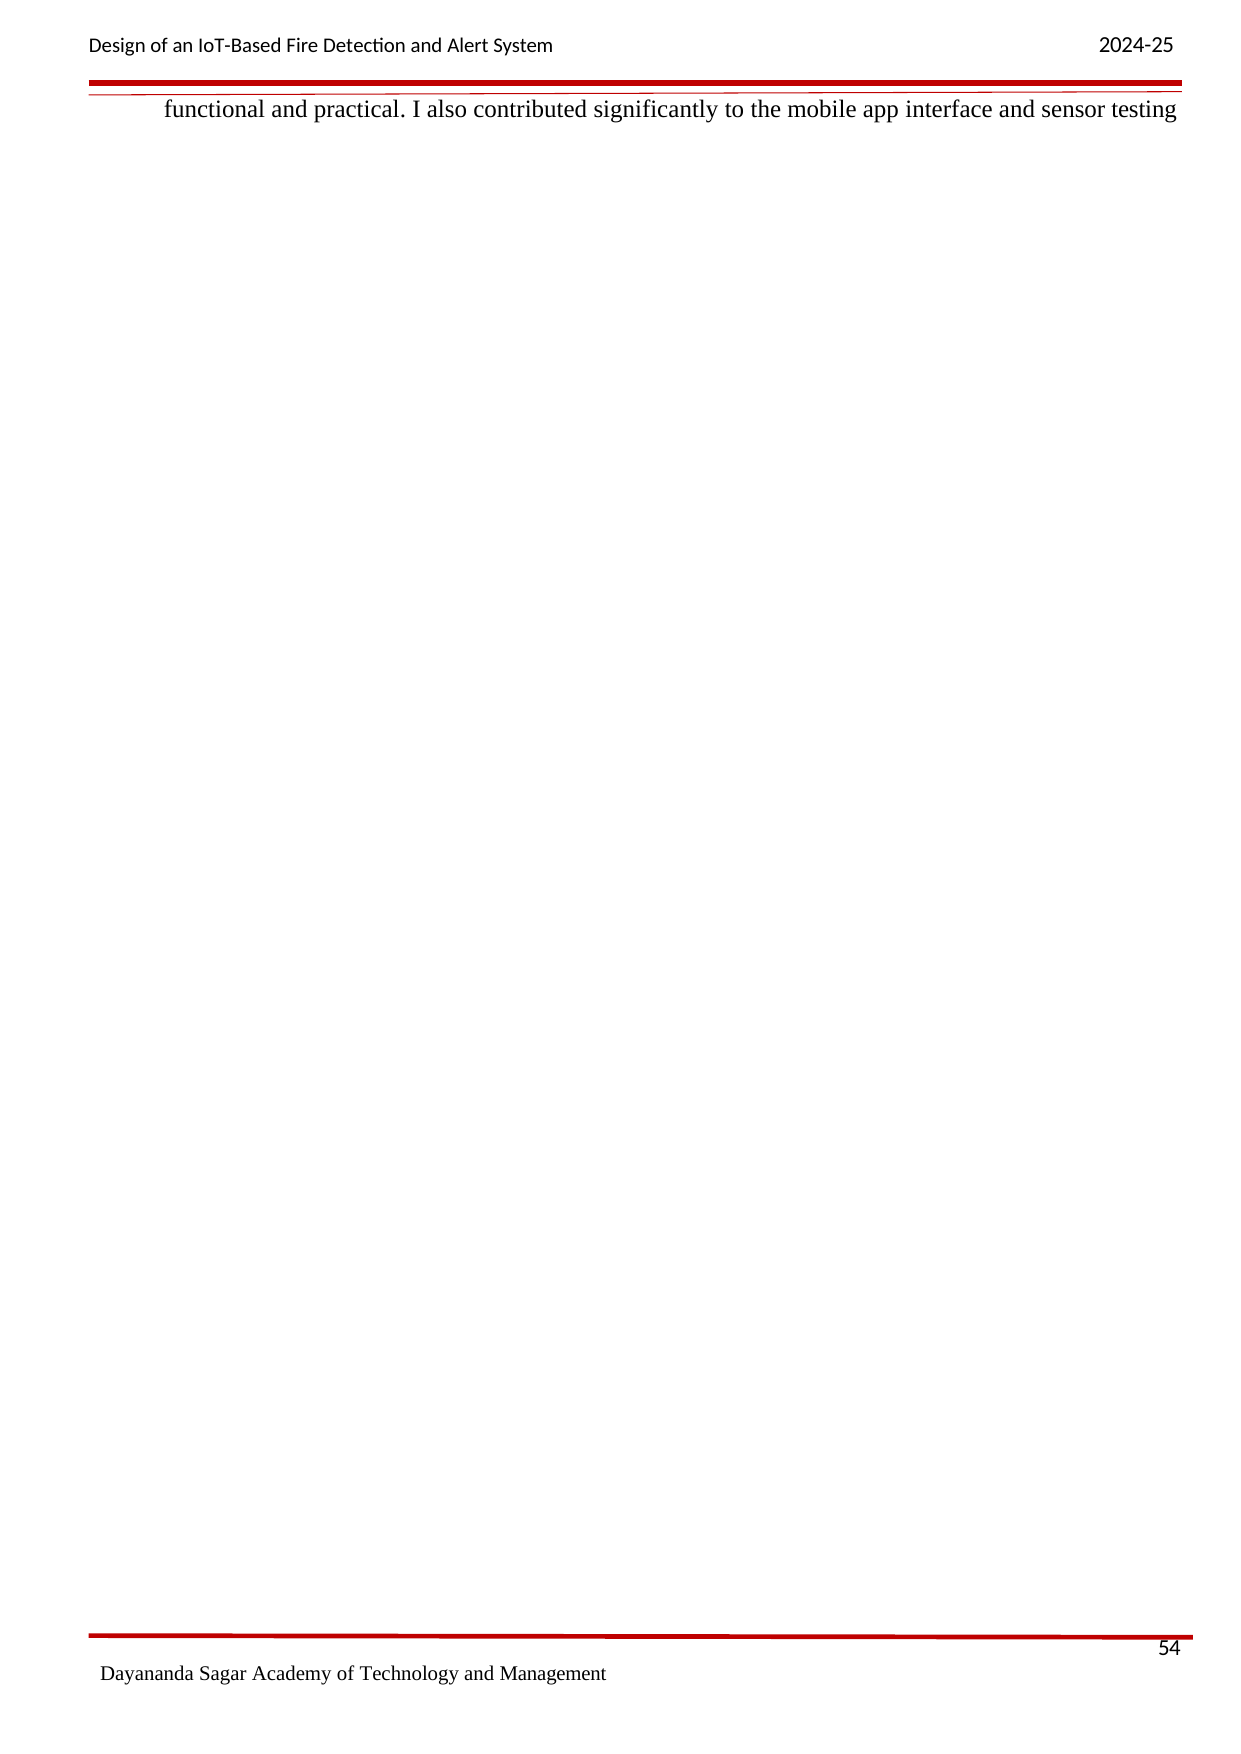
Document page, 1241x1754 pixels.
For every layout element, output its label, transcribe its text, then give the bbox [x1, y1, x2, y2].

text functional and practical. I also contributed significantly to the mobile app interface and sensor testing [163, 94, 1226, 122]
